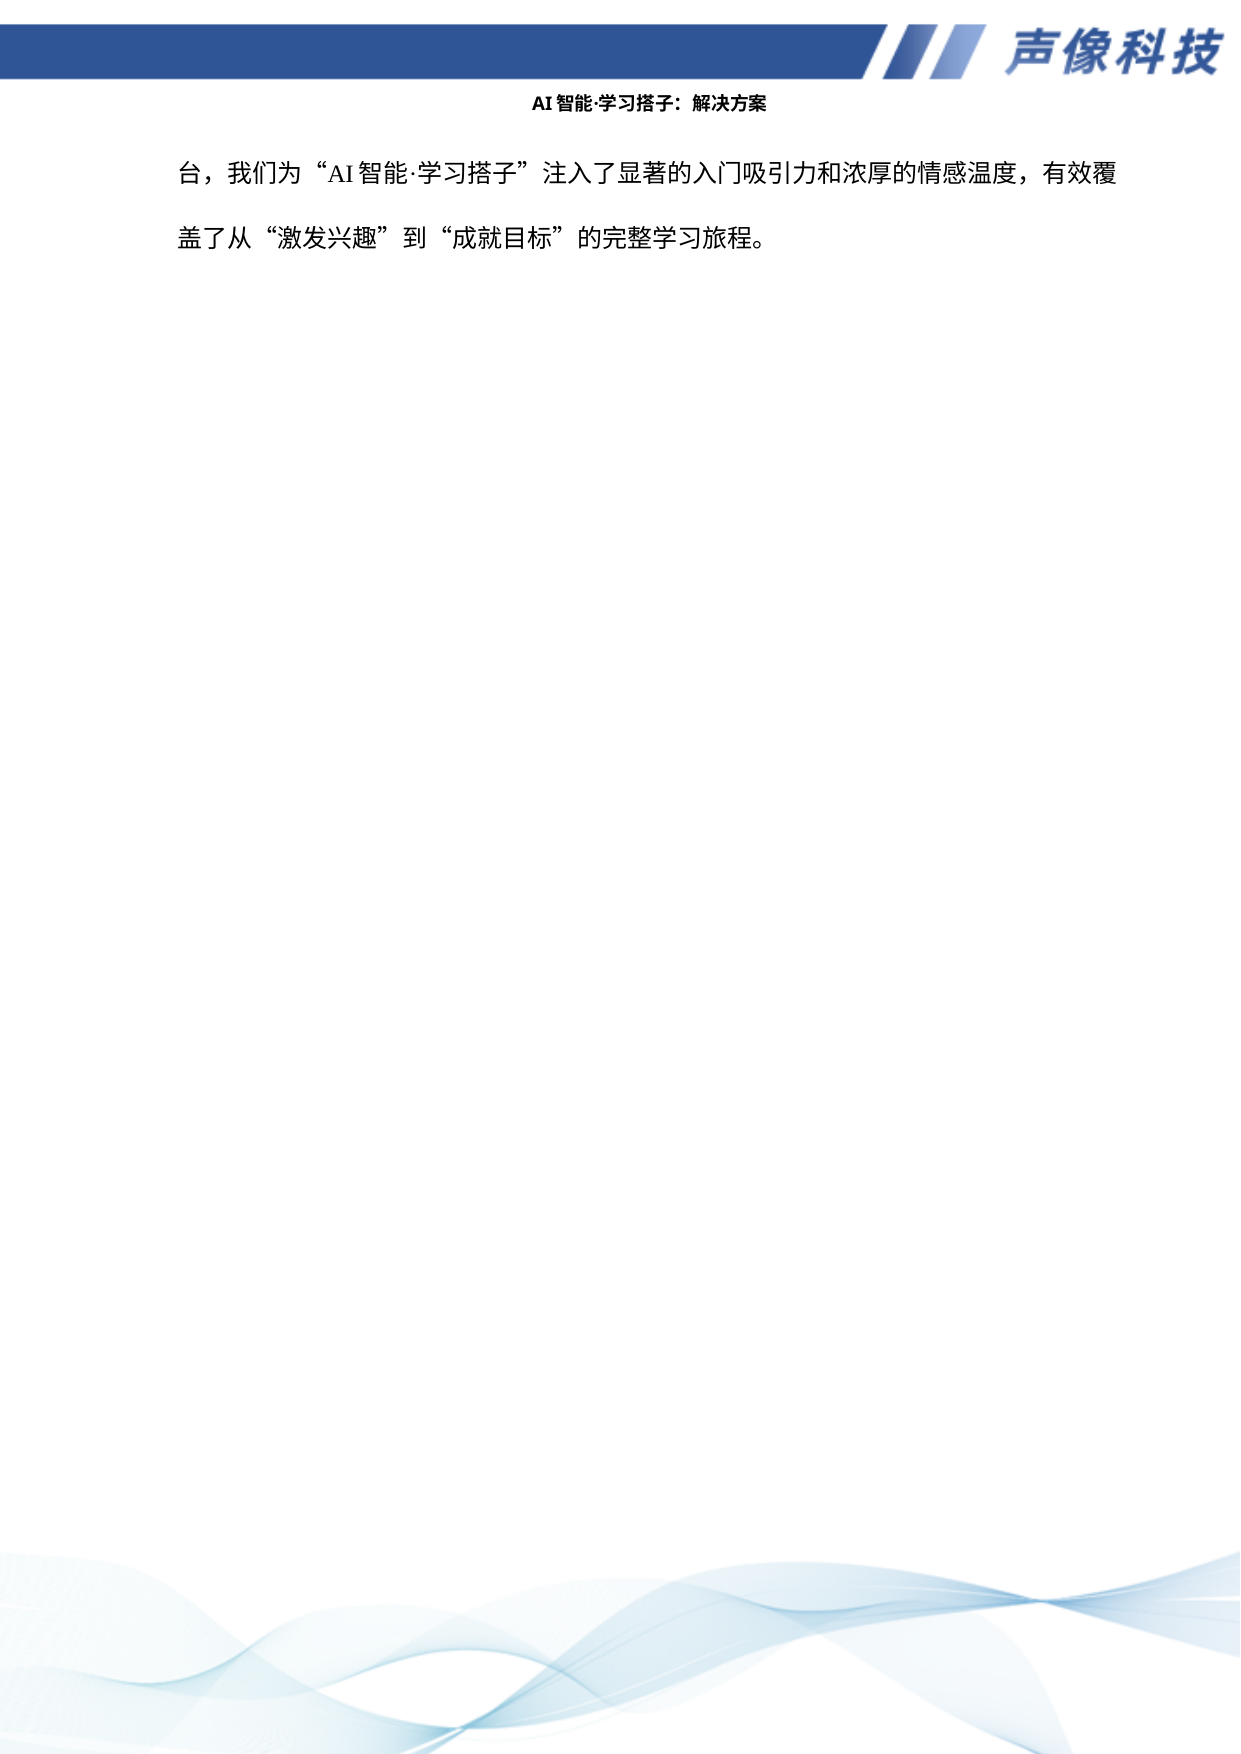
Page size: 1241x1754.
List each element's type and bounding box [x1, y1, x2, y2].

text [177, 139, 1122, 269]
picture [0, 0, 1241, 1754]
